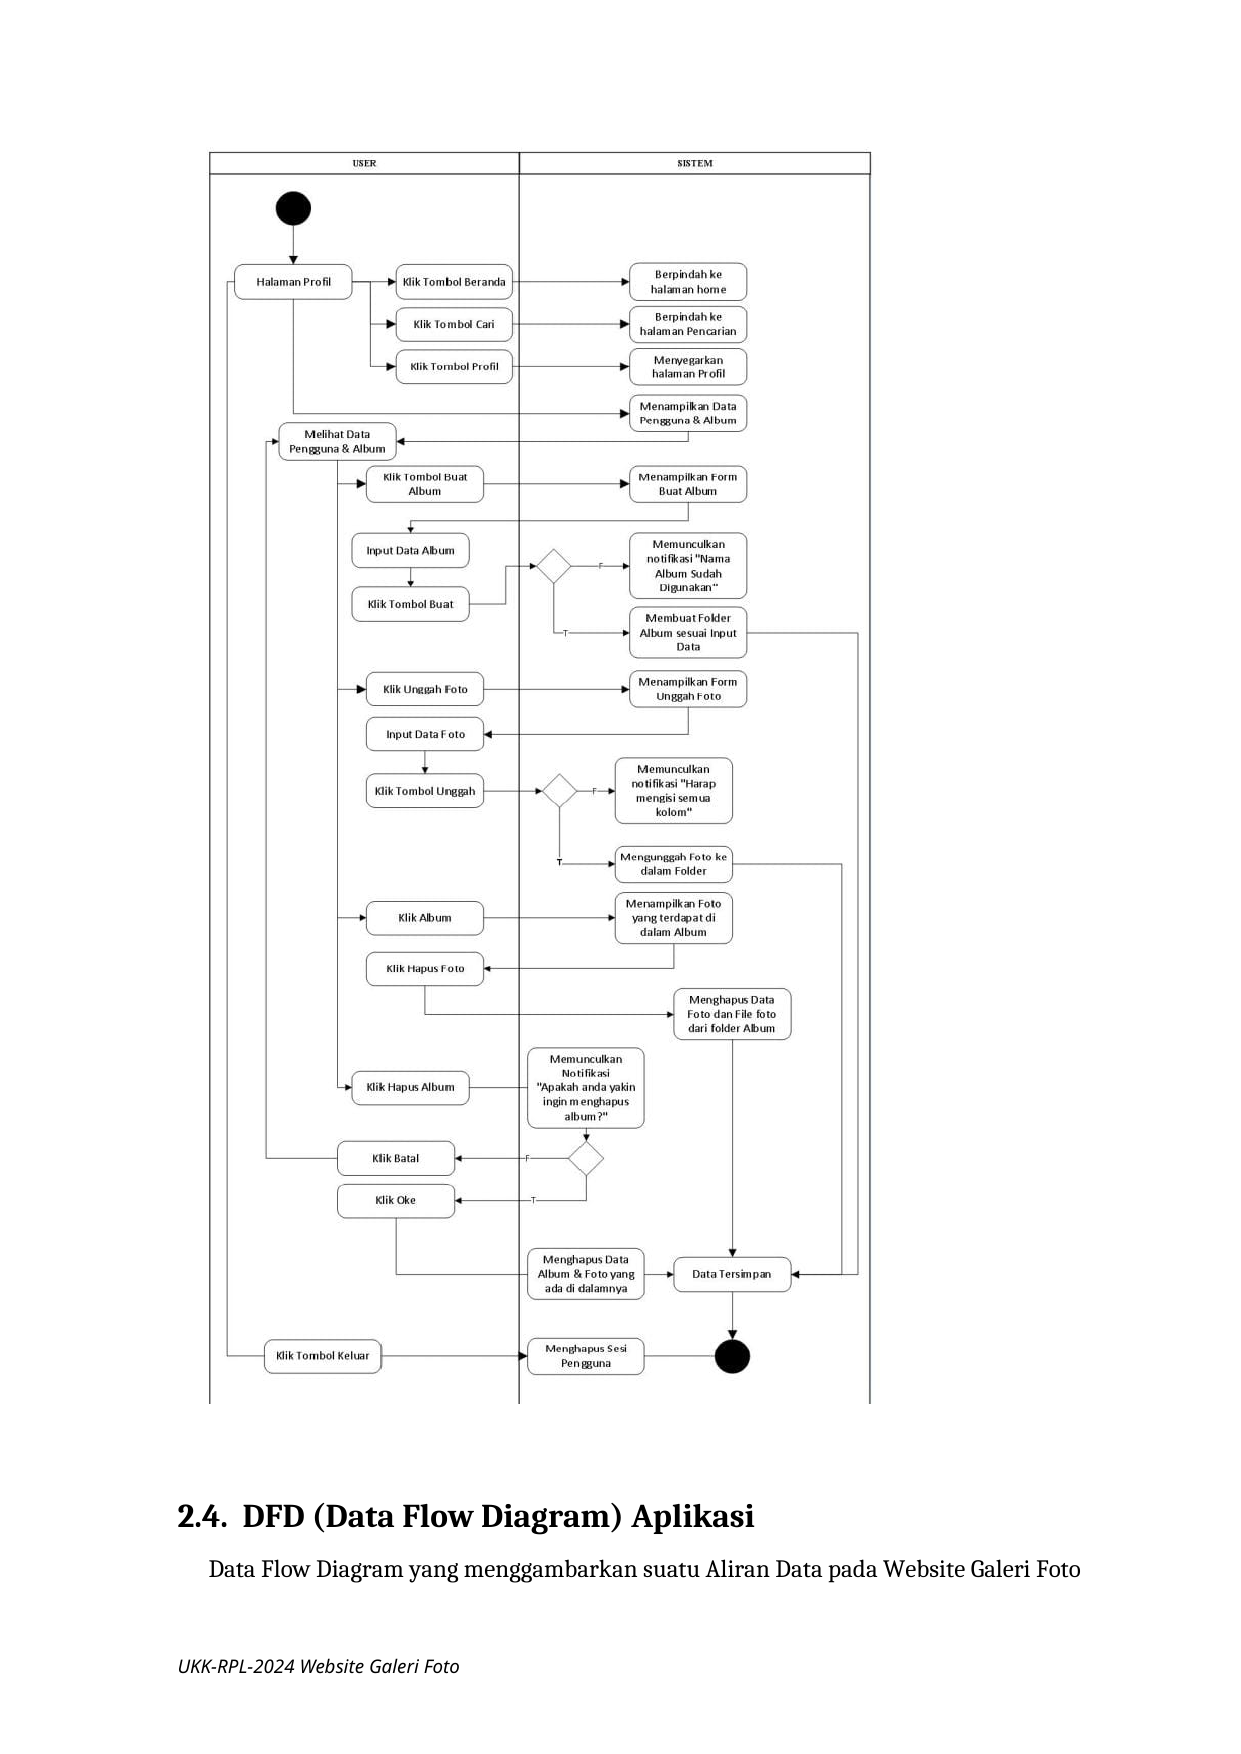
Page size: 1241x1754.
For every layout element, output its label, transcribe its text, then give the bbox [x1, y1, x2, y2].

picture [182, 147, 913, 1404]
text Data Flow Diagram yang menggambarkan suatu Aliran Data pada Website Galeri Foto [177, 1555, 1122, 1584]
subtitle 2.4. DFD (Data Flow Diagram) Aplikasi [177, 1498, 1122, 1536]
